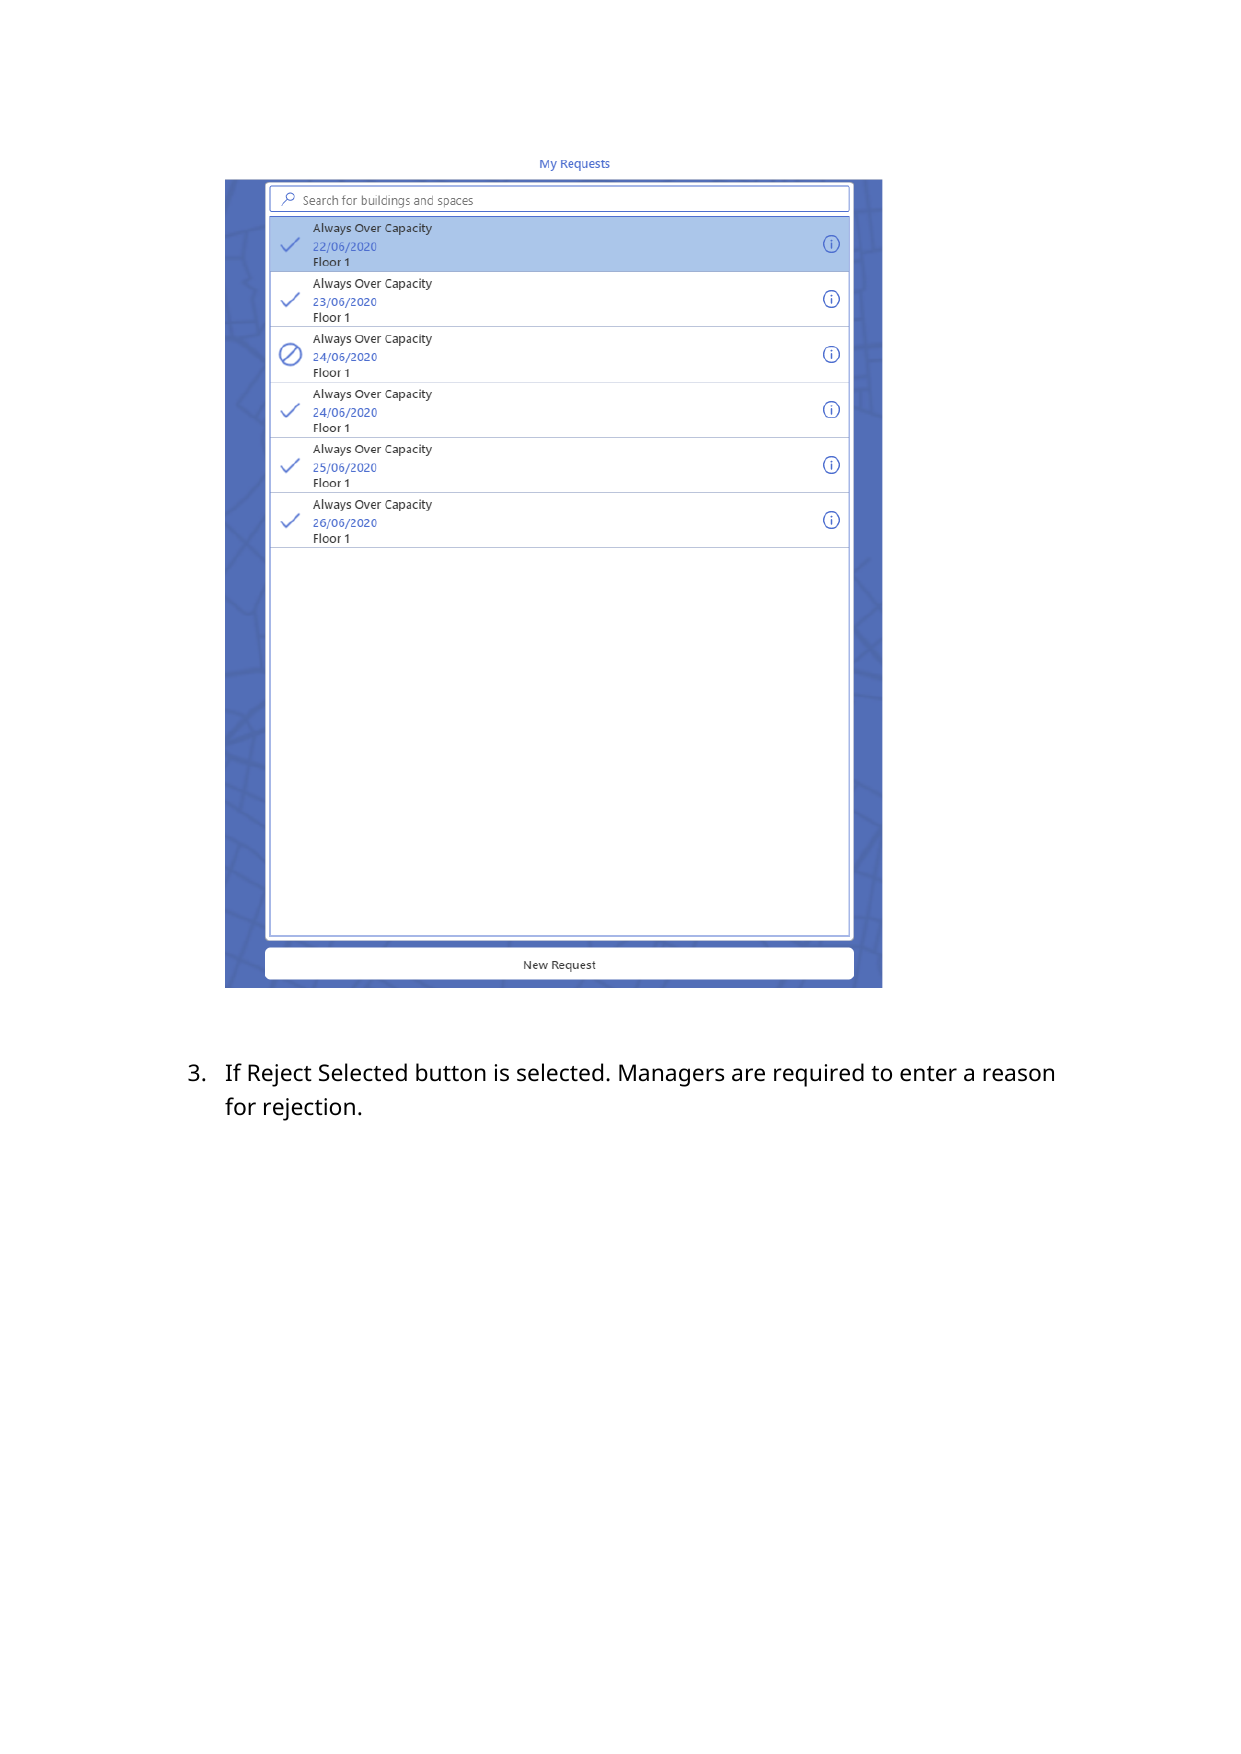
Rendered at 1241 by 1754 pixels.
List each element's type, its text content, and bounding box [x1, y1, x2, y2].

list If Reject Selected button is selected. Managers are required to enter a reason for rejection. [187, 1057, 1090, 1122]
picture [225, 150, 883, 988]
